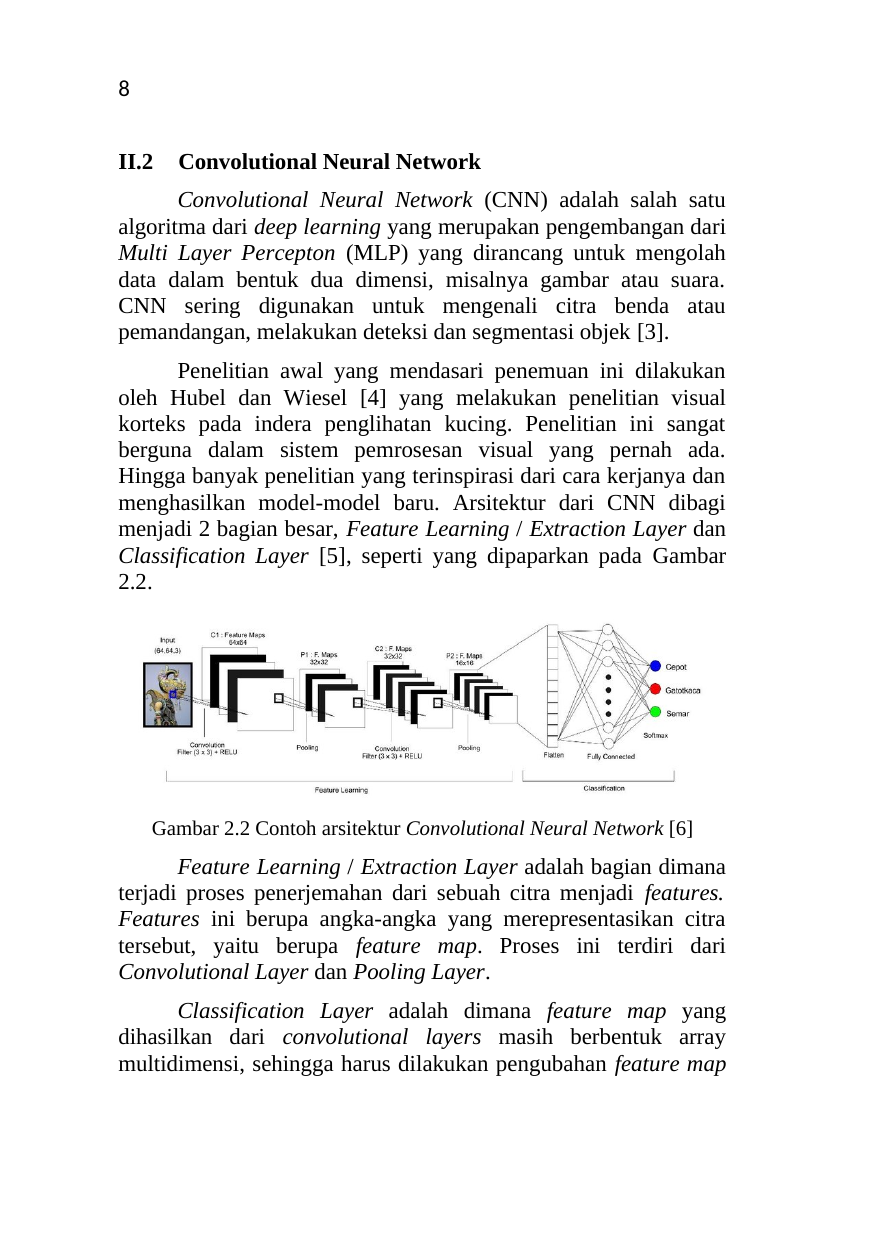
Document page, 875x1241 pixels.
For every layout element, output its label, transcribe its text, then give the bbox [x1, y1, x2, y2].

text Convolutional Neural Network (CNN) adalah salah satu algoritma dari deep learning yang merupakan pengembangan dari Multi Layer Percepton (MLP) yang dirancang untuk mengolah data dalam bentuk dua dimensi, misalnya gambar atau suara. CNN sering digunakan untuk mengenali citra benda atau pemandangan, melakukan deteksi dan segmentasi objek . [118, 187, 726, 345]
subtitle Convolutional Neural Network [118, 148, 726, 174]
text Feature Learning / Extraction Layer adalah bagian dimana terjadi proses penerjemahan dari sebuah citra menjadi features. Features ini berupa angka-angka yang merepresentasikan citra tersebut, yaitu berupa feature map. Proses ini terdiri dari Convolutional Layer dan Pooling Layer. [118, 853, 726, 984]
picture [132, 606, 713, 804]
text Gambar 2.2 Contoh arsitektur Convolutional Neural Network [118, 816, 726, 840]
text Penelitian awal yang mendasari penemuan ini dilakukan oleh Hubel dan Wiesel yang melakukan penelitian visual korteks pada indera penglihatan kucing. Penelitian ini sangat berguna dalam sistem pemrosesan visual yang pernah ada. Hingga banyak penelitian yang terinspirasi dari cara kerjanya dan menghasilkan model-model baru. Arsitektur dari CNN dibagi menjadi 2 bagian besar, Feature Learning / Extraction Layer dan Classification Layer , seperti yang dipaparkan pada Gambar 2.2. [118, 357, 726, 594]
